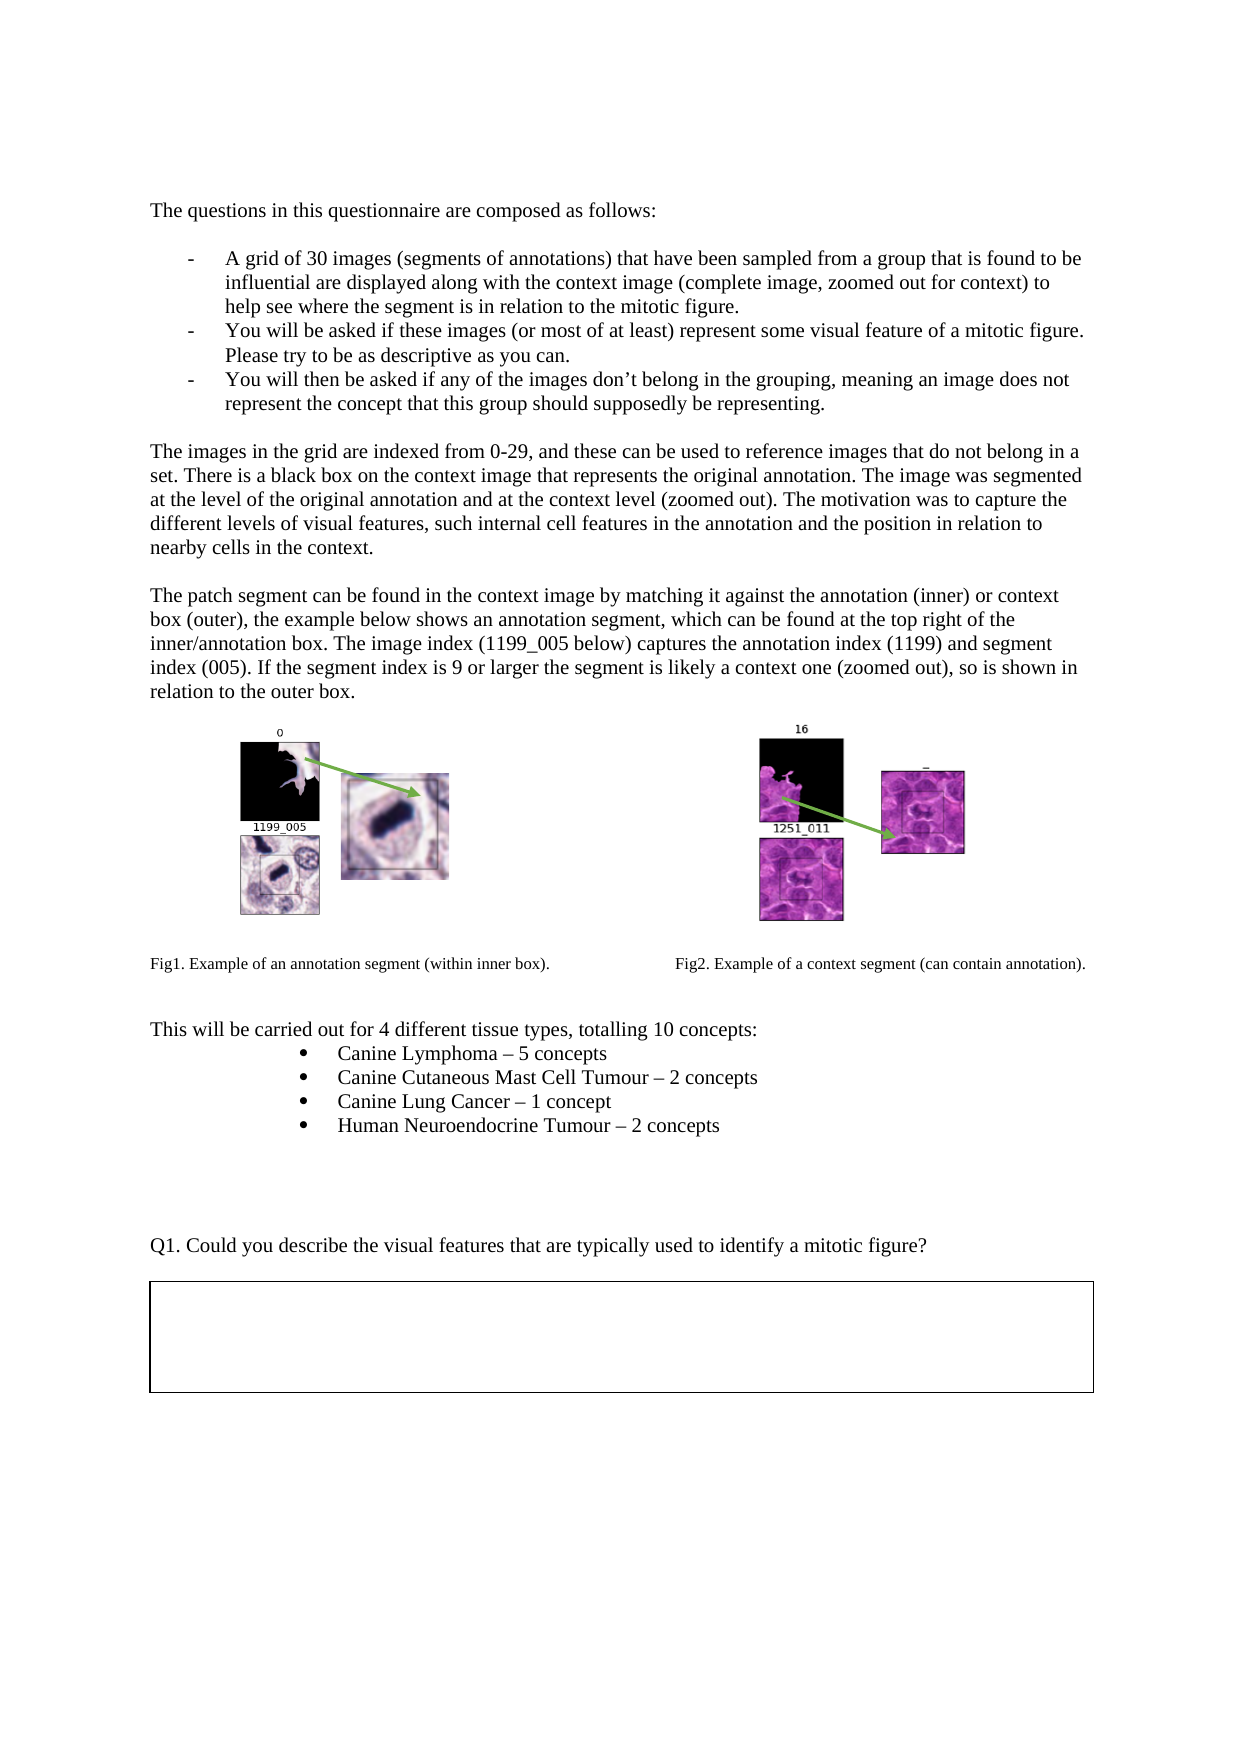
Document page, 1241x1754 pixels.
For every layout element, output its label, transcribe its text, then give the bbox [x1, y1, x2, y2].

text The images in the grid are indexed from 0-29, and these can be used to reference images that do not belong in a set. There is a black box on the context image that represents the original annotation. The image was segmented at the level of the original annotation and at the context level (zoomed out). The motivation was to capture the different levels of visual features, such internal cell features in the annotation and the position in relation to nearby cells in the context. [150, 439, 1090, 559]
list A grid of 30 images (segments of annotations) that have been sampled from a group that is found to be influential are displayed along with the context image (complete image, zoomed out for context) to help see where the segment is in relation to the mitotic figure. [187, 246, 1090, 318]
text Q1. Could you describe the visual features that are typically used to identify a mitotic figure? [150, 1233, 1090, 1257]
text Fig1. Example of an annotation segment (within inner box). Fig2. Example of a context segment (can contain annotation). [150, 954, 1090, 973]
list Canine Cutaneous Mast Cell Tumour – 2 concepts [300, 1064, 1090, 1089]
list Canine Lymphoma – 5 concepts [300, 1041, 1090, 1064]
list You will be asked if these images (or most of at least) represent some visual feature of a mitotic figure. Please try to be as descriptive as you can. [187, 318, 1090, 367]
text The questions in this questionnaire are composed as follows: [150, 198, 1090, 222]
picture [233, 719, 326, 931]
picture [874, 766, 970, 861]
list You will then be asked if any of the images don’t belong in the grouping, meaning an image does not represent the concept that this group should supposedly be representing. [187, 367, 1090, 415]
picture [752, 718, 849, 928]
picture [340, 773, 450, 880]
text The patch segment can be found in the context image by matching it against the annotation (inner) or context box (outer), the example below shows an annotation segment, which can be found at the top right of the inner/annotation box. The image index (1199_005 below) captures the annotation index (1199) and segment index (005). If the segment index is 9 or larger the segment is likely a context one (zoomed out), so is shown in relation to the outer box. [150, 583, 1090, 703]
text This will be carried out for 4 different tissue types, totalling 10 concepts: [150, 1016, 1090, 1041]
list Canine Lung Cancer – 1 concept [300, 1089, 1090, 1113]
list Human Neuroendocrine Tumour – 2 concepts [300, 1113, 1090, 1137]
